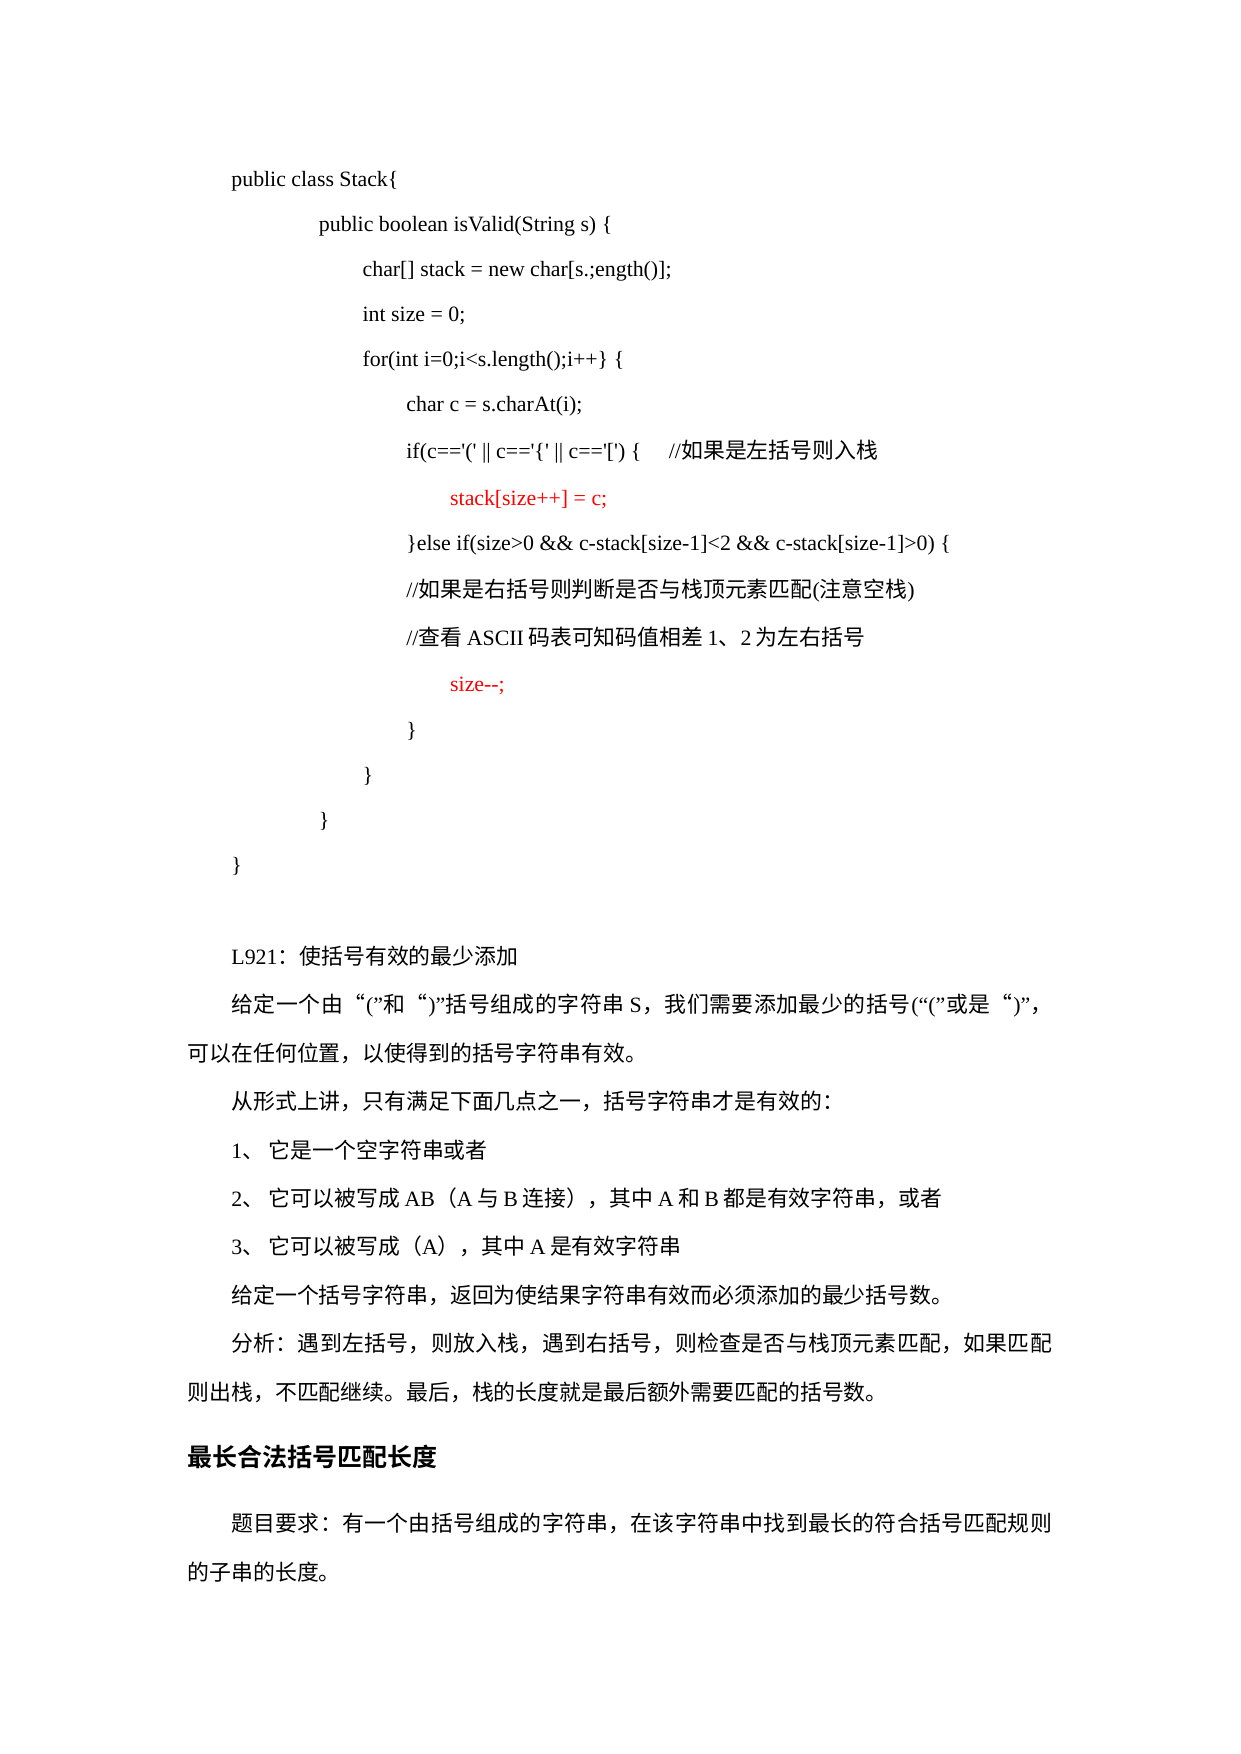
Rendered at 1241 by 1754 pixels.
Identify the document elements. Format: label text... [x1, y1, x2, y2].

text for(int i=0;i<s.length();i++} { [231, 342, 1053, 375]
text } [231, 713, 1053, 745]
text }else if(size>0 && c-stack[size-1]<2 && c-stack[size-1]>0) { [231, 526, 1053, 558]
text public class Stack{ [231, 162, 1053, 194]
text 给定一个由“(”和“)”括号组成的字符串S，我们需要添加最少的括号(“(”或是“)”，可以在任何位置，以使得到的括号字符串有效。 [187, 987, 1053, 1068]
text 从形式上讲，只有满足下面几点之一，括号字符串才是有效的： [187, 1084, 1053, 1116]
text public boolean isValid(String s) { [231, 207, 1053, 239]
text 题目要求：有一个由括号组成的字符串，在该字符串中找到最长的符合括号匹配规则的子串的长度。 [187, 1506, 1053, 1587]
text L921：使括号有效的最少添加 [231, 938, 1053, 971]
text 分析：遇到左括号，则放入栈，遇到右括号，则检查是否与栈顶元素匹配，如果匹配则出栈，不匹配继续。最后，栈的长度就是最后额外需要匹配的括号数。 [187, 1326, 1053, 1407]
text } [231, 803, 1053, 836]
list 它可以被写成（A），其中A是有效字符串 [231, 1229, 1053, 1261]
text int size = 0; [231, 297, 1053, 330]
text size--; [231, 668, 1053, 700]
text } [231, 758, 1053, 791]
text 给定一个括号字符串，返回为使结果字符串有效而必须添加的最少括号数。 [231, 1277, 1053, 1310]
text char[] stack = new char[s.;ength()]; [231, 252, 1053, 285]
text //查看ASCII码表可知码值相差1、2为左右括号 [362, 619, 1053, 652]
text //如果是右括号则判断是否与栈顶元素匹配(注意空栈) [362, 571, 1053, 604]
text stack[size++] = c; [231, 481, 1053, 513]
text } [231, 848, 1053, 881]
text char c = s.charAt(i); [231, 387, 1053, 420]
list 它是一个空字符串或者 [231, 1132, 1053, 1165]
text if(c=='(' || c=='{' || c=='[') { //如果是左括号则入栈 [231, 433, 1053, 465]
subtitle 最长合法括号匹配长度 [187, 1423, 1053, 1488]
list 它可以被写成AB（A与B连接），其中A和B都是有效字符串，或者 [231, 1181, 1053, 1213]
